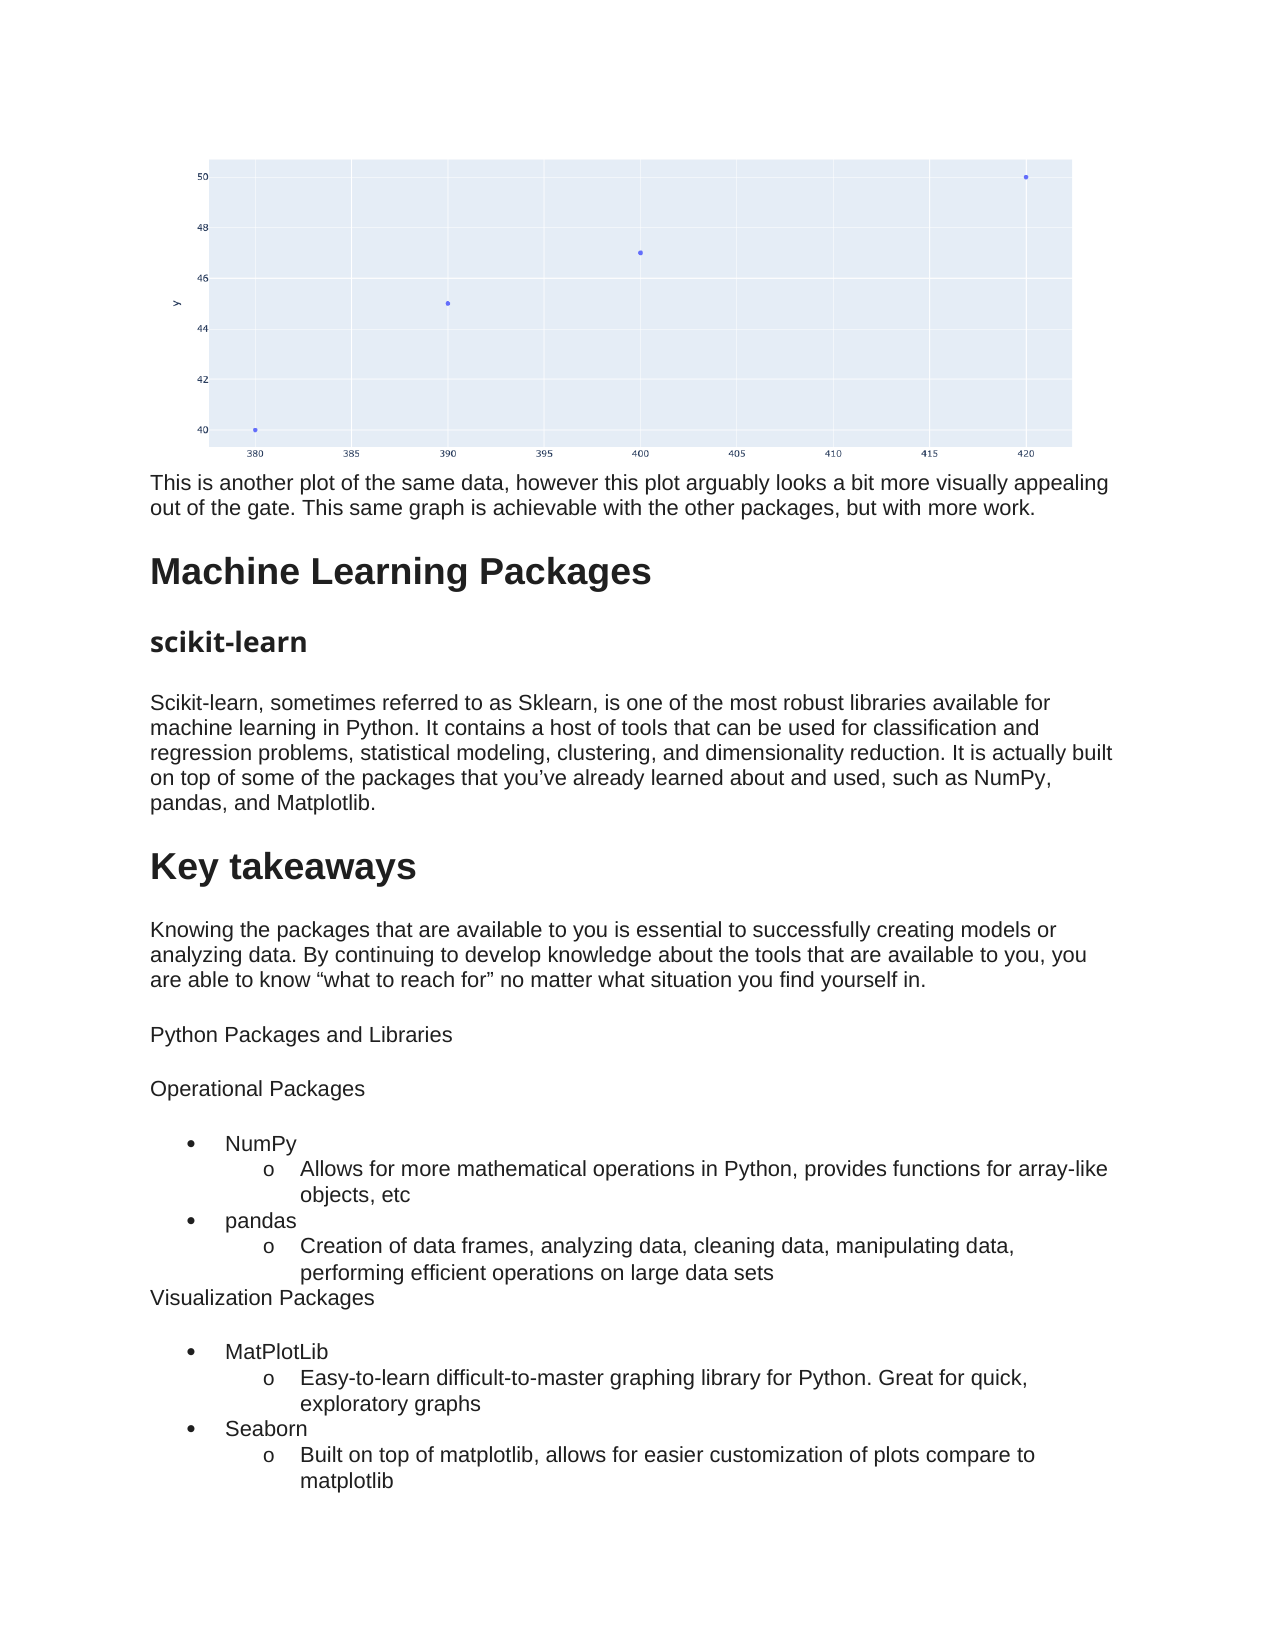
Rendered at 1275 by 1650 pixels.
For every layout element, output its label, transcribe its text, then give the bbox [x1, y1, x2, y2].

text scikit-learn [150, 622, 1125, 660]
text Python Packages and Libraries [150, 1022, 1125, 1047]
text Visualization Packages [150, 1285, 1125, 1310]
picture [150, 150, 1125, 470]
text Key takeaways [150, 844, 1125, 888]
list pandas [187, 1208, 1125, 1233]
text Knowing the packages that are available to you is essential to successfully creating models or analyzing data. By continuing to develop knowledge about the tools that are available to you, you are able to know “what to reach for” no matter what situation you find yourself in. [150, 917, 1125, 992]
text Machine Learning Packages [150, 549, 1125, 593]
list NumPy [187, 1130, 1125, 1156]
text This is another plot of the same data, however this plot arguably looks a bit more visually appealing out of the gate. This same graph is achievable with the other packages, but with more work. [150, 470, 1125, 520]
list MatPlotLib [187, 1339, 1125, 1364]
list Seaborn [187, 1416, 1125, 1442]
list Easy-to-learn difficult-to-master graphing library for Python. Great for quick, exploratory graphs [262, 1364, 1125, 1416]
text Operational Packages [150, 1076, 1125, 1101]
text Scikit-learn, sometimes referred to as Sklearn, is one of the most robust libraries available for machine learning in Python. It contains a host of tools that can be used for classification and regression problems, statistical modeling, clustering, and dimensionality reduction. It is actually built on top of some of the packages that you’ve already learned about and used, such as NumPy, pandas, and Matplotlib. [150, 689, 1125, 815]
list Built on top of matplotlib, allows for easier customization of plots compare to matplotlib [262, 1442, 1125, 1493]
list Creation of data frames, analyzing data, cleaning data, manipulating data, performing efficient operations on large data sets [262, 1233, 1125, 1285]
list Allows for more mathematical operations in Python, provides functions for array-like objects, etc [262, 1156, 1125, 1208]
